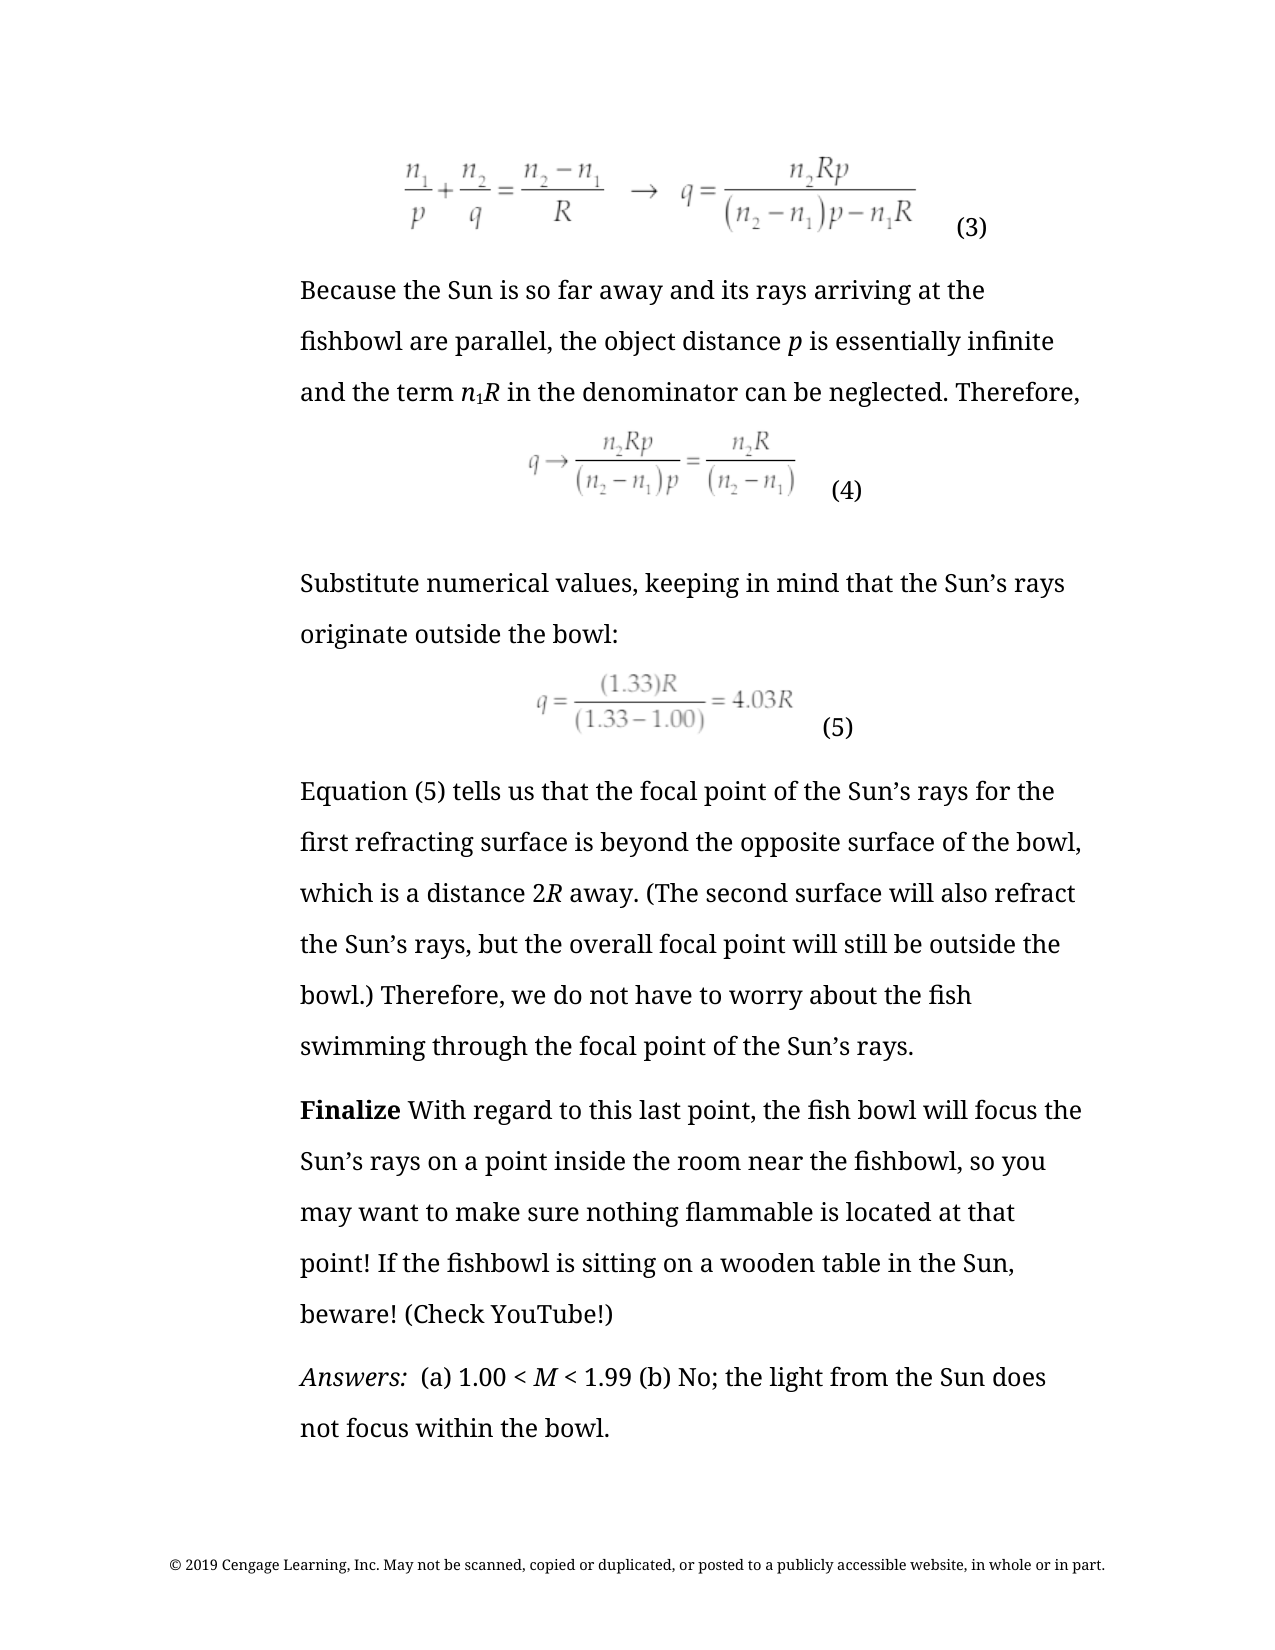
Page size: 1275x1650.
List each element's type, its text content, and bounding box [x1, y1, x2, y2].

text Answers: (a) 1.00 < M < 1.99 (b) No; the light from the Sun does not focus within the bowl. [300, 1360, 1087, 1445]
text Because the Sun is so far away and its rays arriving at the fishbowl are parallel, the object distance p is essentially infinite and the term n1R in the denominator can be neglected. Therefore, [300, 273, 1087, 409]
text Finalize With regard to this last point, the fish bowl will focus the Sun’s rays on a point inside the room near the fishbowl, so you may want to make sure nothing flammable is located at that point! If the fishbowl is sitting on a wooden table in the Sun, beware! (Check YouTube!) [300, 1092, 1087, 1331]
text Equation (5) tells us that the focal point of the Sun’s rays for the first refracting surface is beyond the opposite surface of the bowl, which is a distance 2R away. (The second surface will also refract the Sun’s rays, but the overall focal point will still be outside the bowl.) Therefore, we do not have to worry about the fish swimming through the focal point of the Sun’s rays. [300, 773, 1087, 1063]
text Substitute numerical values, keeping in mind that the Sun’s rays originate outside the bowl: [300, 566, 1087, 651]
text (3) [300, 150, 1087, 243]
text (4) [300, 426, 1087, 511]
text (5) [300, 668, 1087, 744]
